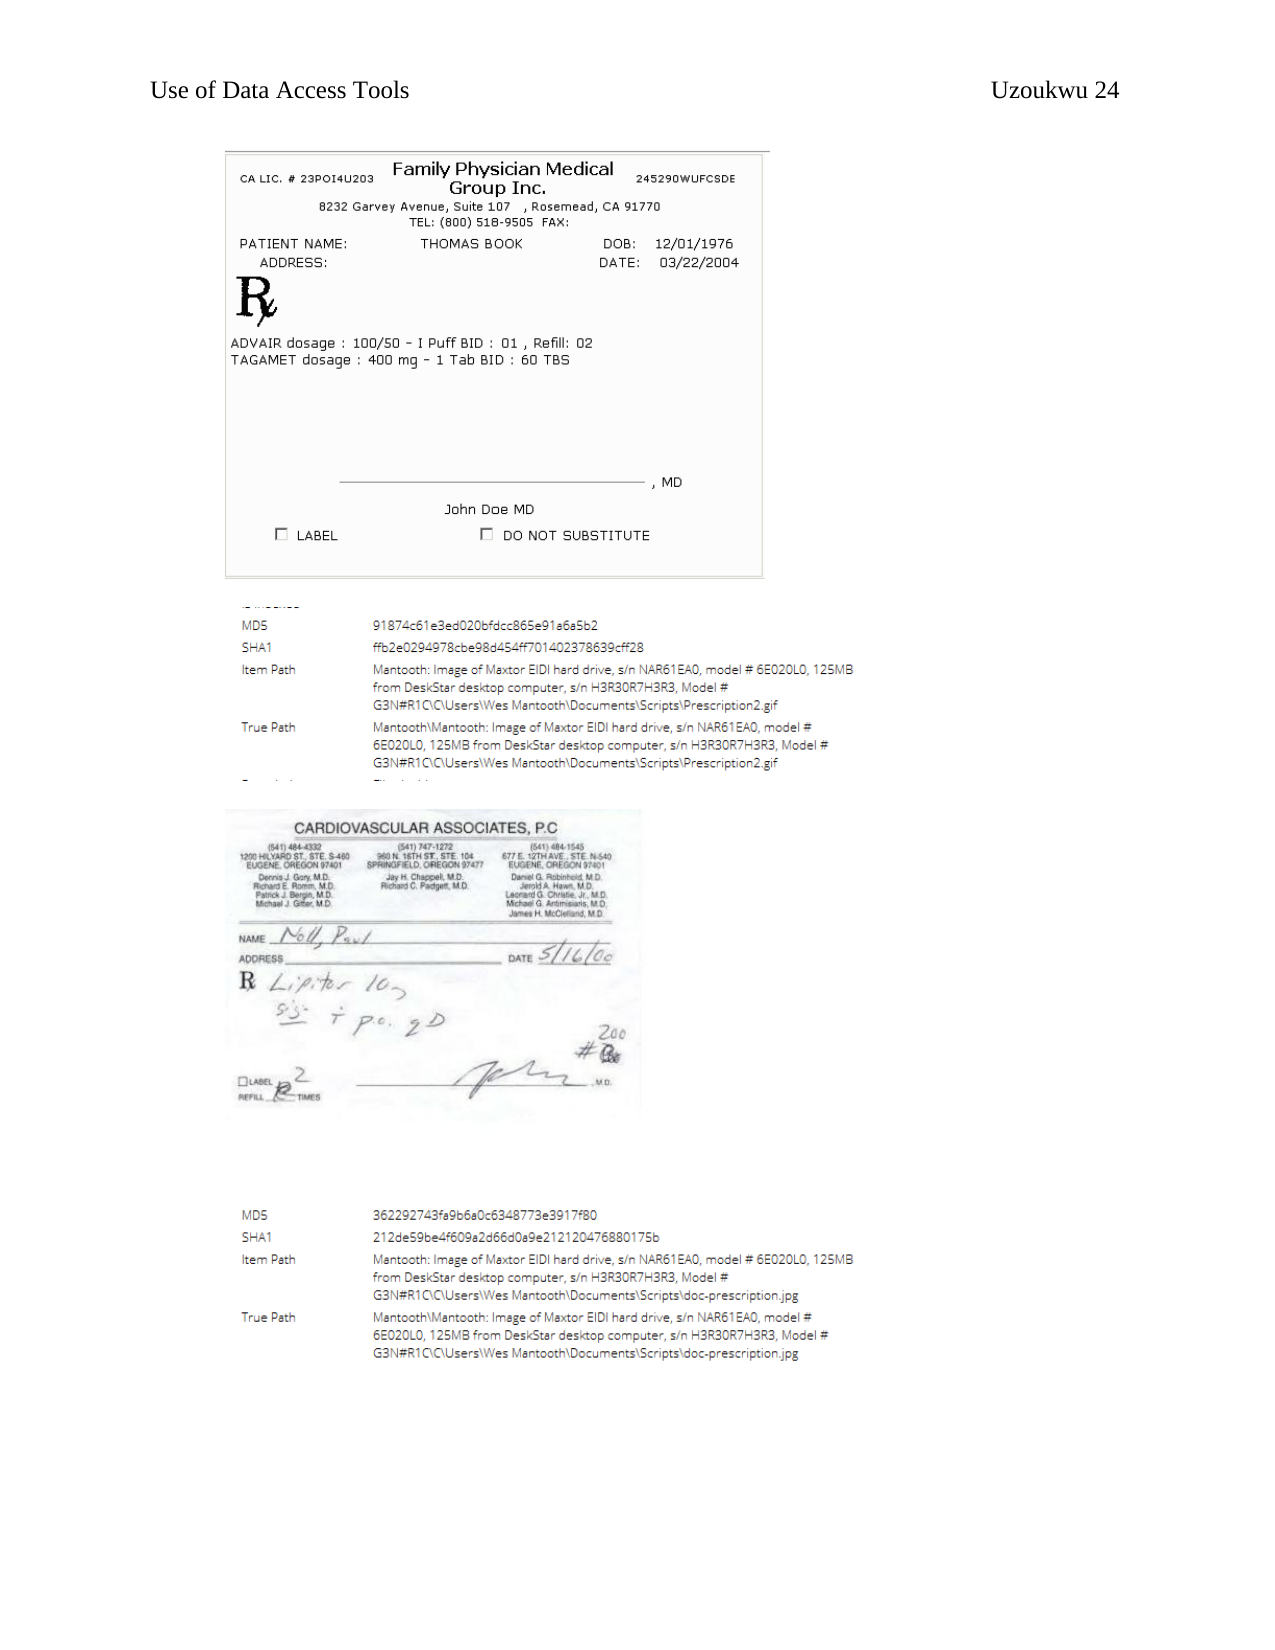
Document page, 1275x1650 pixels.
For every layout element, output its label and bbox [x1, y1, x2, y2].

picture [225, 809, 655, 1177]
picture [225, 1205, 867, 1366]
picture [225, 150, 770, 580]
picture [225, 607, 869, 781]
